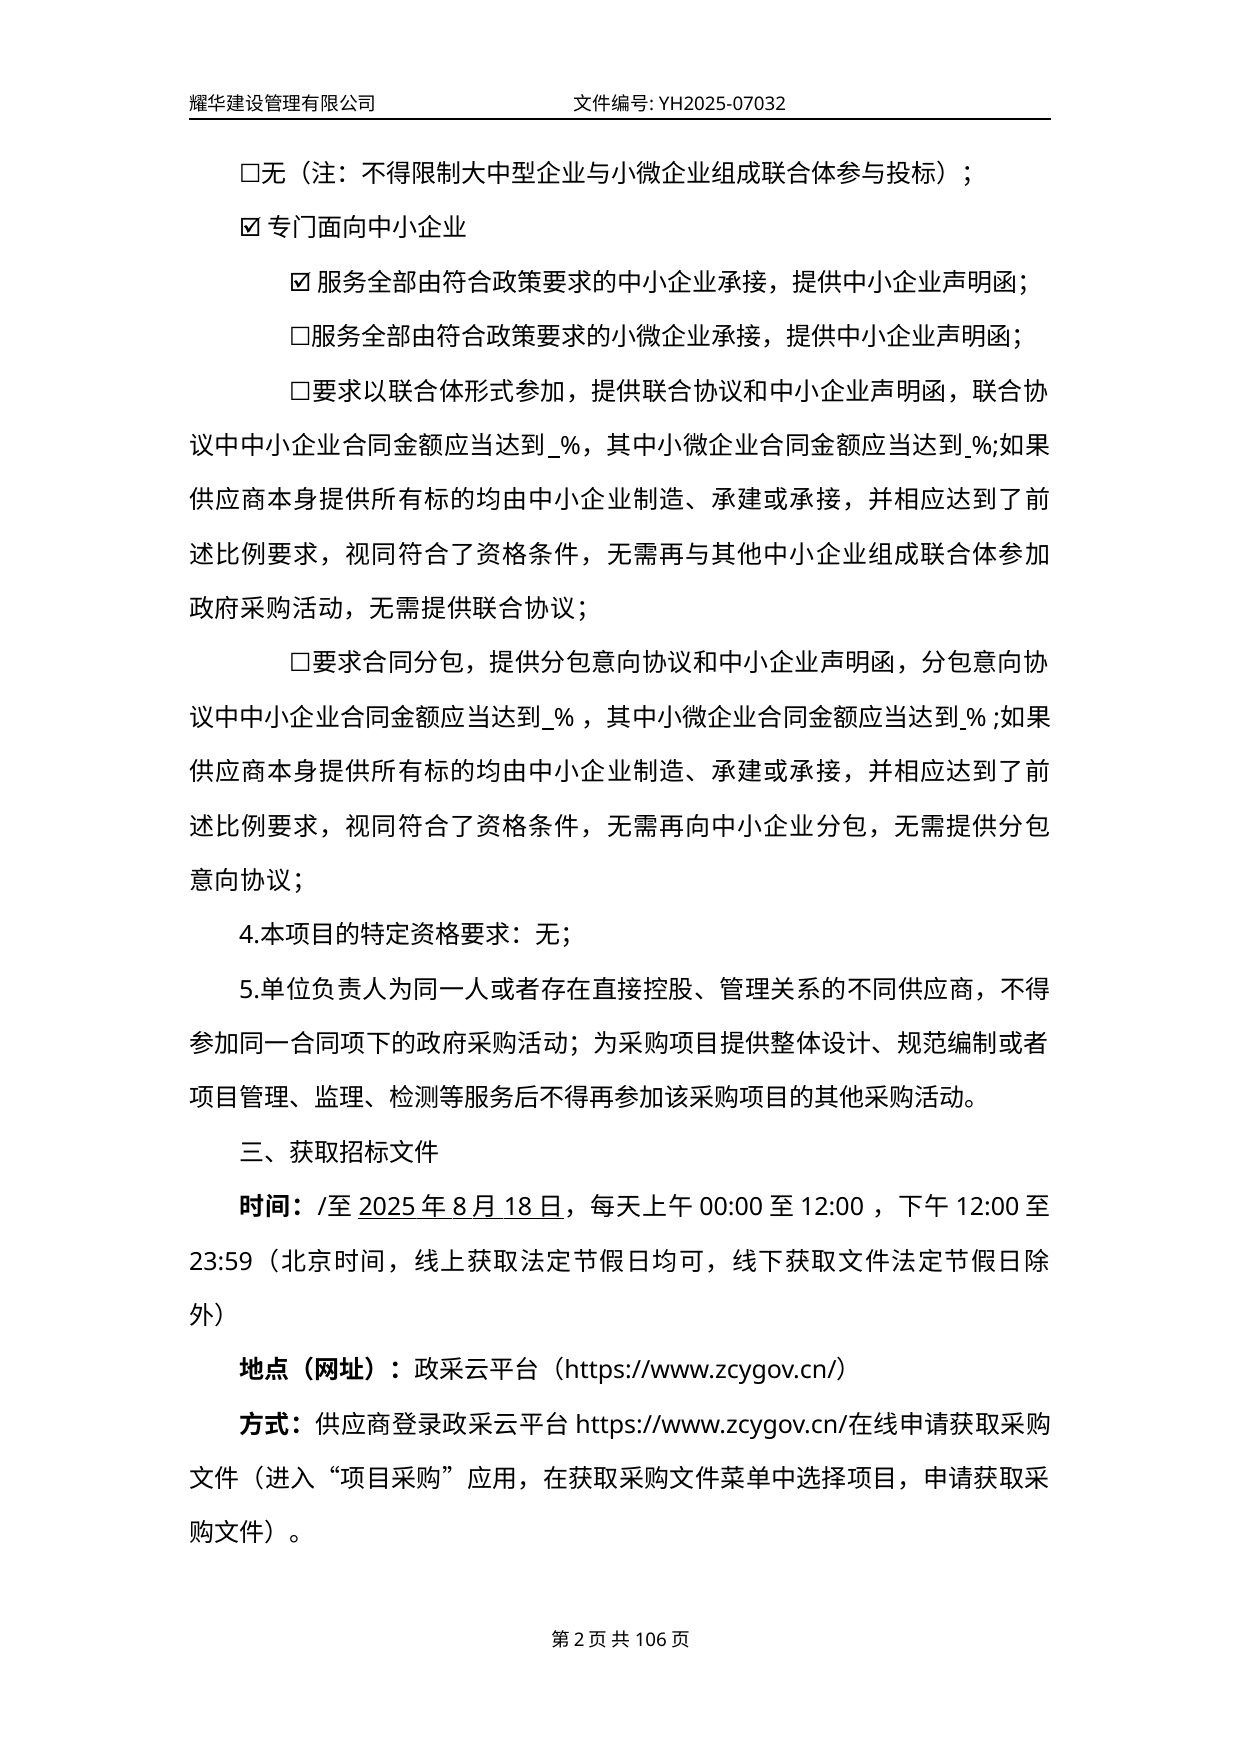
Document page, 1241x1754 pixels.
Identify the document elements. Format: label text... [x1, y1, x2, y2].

text ☐要求合同分包，提供分包意向协议和中小企业声明函，分包意向协议中中小企业合同金额应当达到 % ，其中小微企业合同金额应当达到 % ;如果供应商本身提供所有标的均由中小企业制造、承建或承接，并相应达到了前述比例要求，视同符合了资格条件，无需再向中小企业分包，无需提供分包意向协议； [189, 643, 1051, 897]
text 服务全部由符合政策要求的中小企业承接，提供中小企业声明函； [189, 262, 1051, 298]
text 时间：/至2025年8月18日，每天上午00:00至12:00 ，下午12:00至23:59（北京时间，线上获取法定节假日均可，线下获取文件法定节假日除外） [189, 1187, 1051, 1332]
text 方式：供应商登录政采云平台https://www.zcygov.cn/在线申请获取采购文件（进入“项目采购”应用，在获取采购文件菜单中选择项目，申请获取采购文件）。 [189, 1404, 1051, 1549]
text ☐要求以联合体形式参加，提供联合协议和中小企业声明函，联合协议中中小企业合同金额应当达到 %，其中小微企业合同金额应当达到 %;如果供应商本身提供所有标的均由中小企业制造、承建或承接，并相应达到了前述比例要求，视同符合了资格条件，无需再与其他中小企业组成联合体参加政府采购活动，无需提供联合协议； [189, 371, 1051, 625]
text 三、获取招标文件 [189, 1132, 1051, 1168]
text 5.单位负责人为同一人或者存在直接控股、管理关系的不同供应商，不得参加同一合同项下的政府采购活动；为采购项目提供整体设计、规范编制或者项目管理、监理、检测等服务后不得再参加该采购项目的其他采购活动。 [189, 969, 1051, 1114]
text ☐无（注：不得限制大中型企业与小微企业组成联合体参与投标）； [189, 153, 1051, 190]
text 4.本项目的特定资格要求：无； [189, 915, 1051, 951]
text 地点（网址）：政采云平台（https://www.zcygov.cn/） [189, 1350, 1051, 1386]
text 专门面向中小企业 [189, 208, 1051, 244]
text ☐服务全部由符合政策要求的小微企业承接，提供中小企业声明函； [189, 317, 1051, 353]
